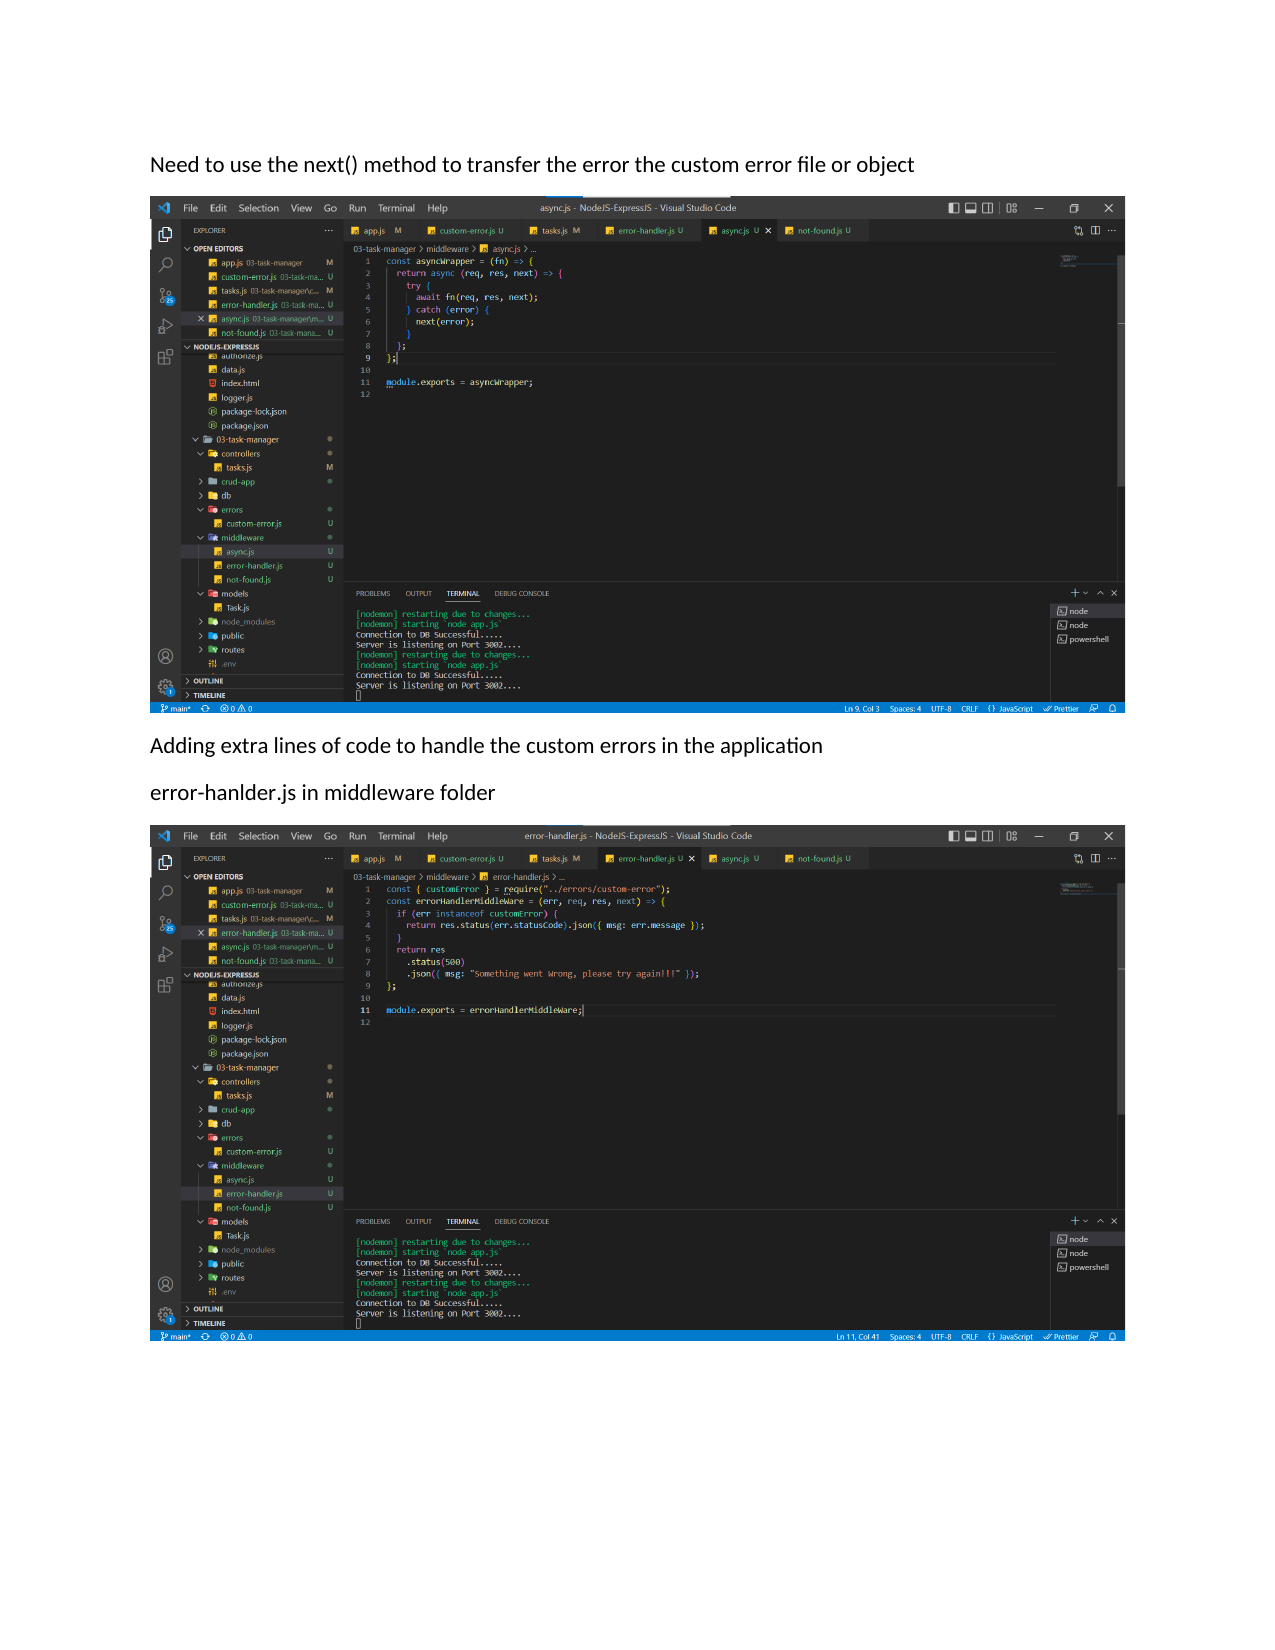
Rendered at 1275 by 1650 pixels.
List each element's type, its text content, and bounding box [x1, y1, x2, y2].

picture [150, 825, 1125, 1341]
picture [150, 196, 1125, 713]
text Adding extra lines of code to handle the custom errors in the application [150, 731, 1125, 759]
text Need to use the next() method to transfer the error the custom error file or object [150, 150, 1125, 178]
text error-hanlder.js in middleware folder [150, 778, 1125, 806]
